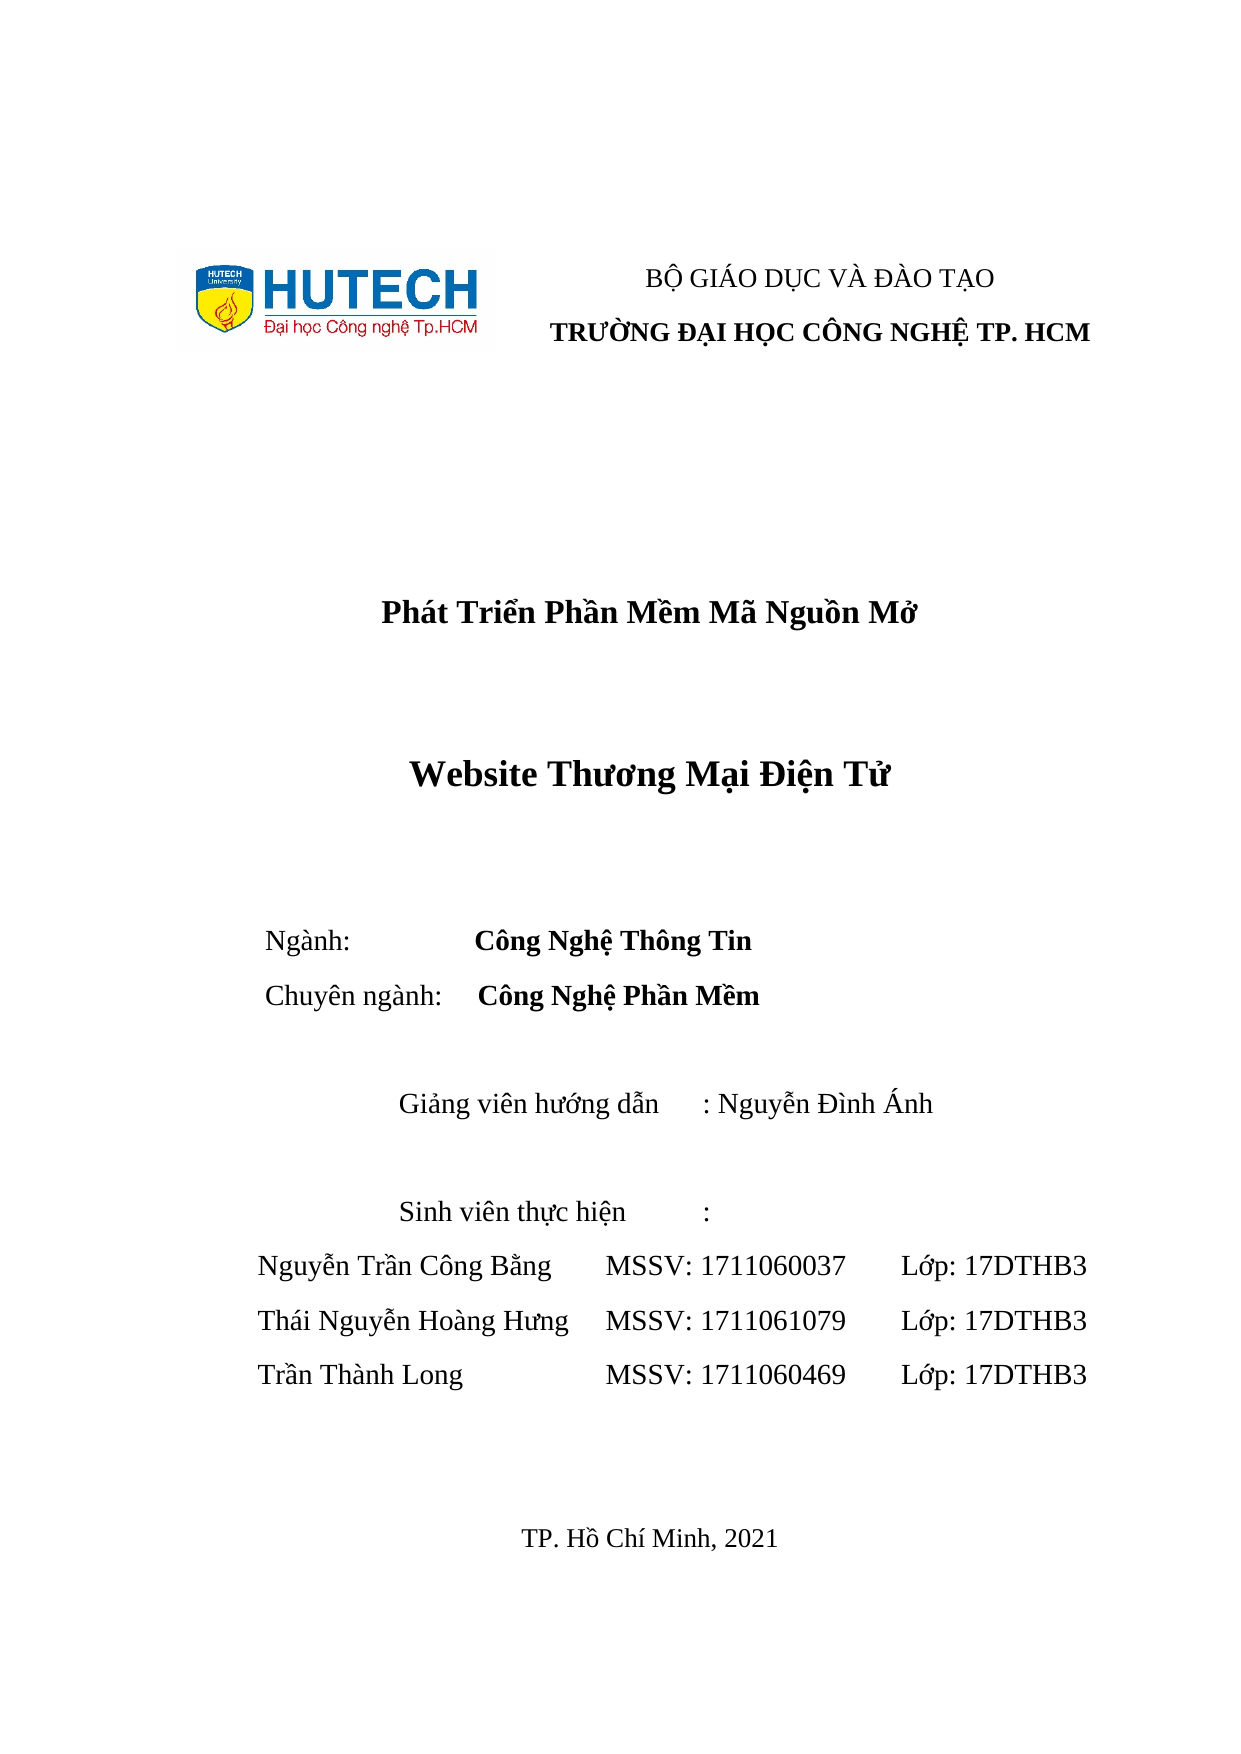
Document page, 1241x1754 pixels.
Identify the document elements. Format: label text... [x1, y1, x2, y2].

text Thái Nguyễn Hoàng Hưng MSSV: 1711061079 Lớp: 17DTHB3 [177, 1294, 1122, 1336]
text Chuyên ngành: Công Nghệ Phần Mềm [265, 969, 1122, 1011]
table_header BỘ GIÁO DỤC VÀ ĐÀO TẠO TRƯỜNG ĐẠI HỌC CÔNG NGHỆ TP. HCM [508, 185, 1133, 360]
text Ngành: Công Nghệ Thông Tin [265, 915, 1122, 957]
text Sinh viên thực hiện : [399, 1186, 1122, 1228]
text Nguyễn Trần Công Bằng MSSV: 1711060037 Lớp: 17DTHB3 [177, 1240, 1122, 1282]
picture [176, 248, 496, 353]
text Trần Thành Long MSSV: 1711060469 Lớp: 17DTHB3 [177, 1349, 1122, 1390]
text Giảng viên hướng dẫn : Nguyễn Đình Ánh [399, 1078, 1122, 1119]
text Website Thương Mại Điện Tử [177, 751, 1122, 794]
text Phát Triển Phần Mềm Mã Nguồn Mở [177, 589, 1122, 631]
table_header [166, 185, 508, 360]
text TP. Hồ Chí Minh, 2021 [177, 1511, 1122, 1553]
